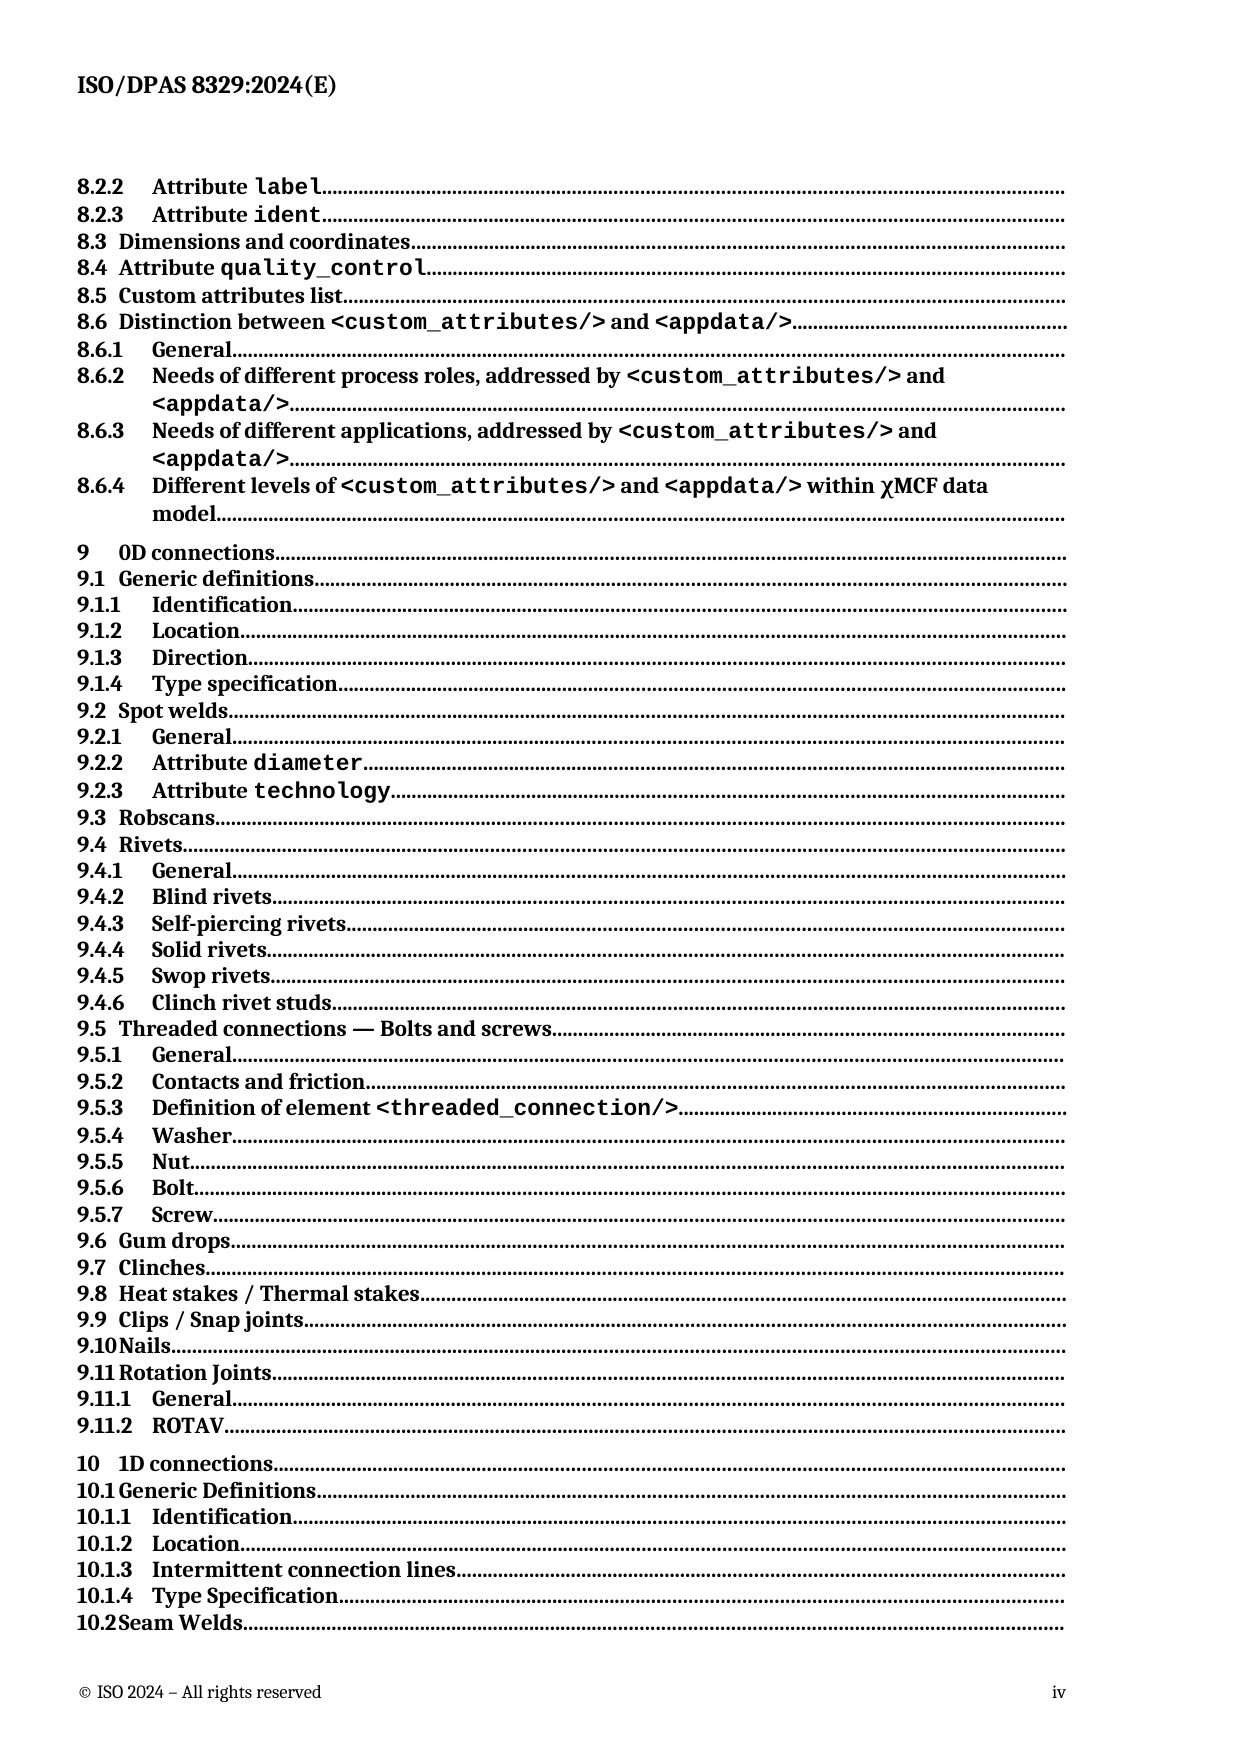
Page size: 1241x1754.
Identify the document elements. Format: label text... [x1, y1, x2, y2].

text 9.5.2 Contacts and friction 50 [77, 1069, 1040, 1095]
text 9.5.5 Nut 56 [77, 1149, 1040, 1175]
text 9.4.6 Clinch rivet studs 47 [77, 989, 1040, 1016]
text 8.2.2 Attribute label 24 [77, 174, 1040, 201]
text 9.5.4 Washer 55 [77, 1122, 1040, 1149]
text 8.4 Attribute quality_control 24 [77, 255, 1040, 283]
text 9.10 Nails 75 [77, 1333, 1040, 1360]
text 9.1.3 Direction 32 [77, 645, 1040, 671]
text 9.11.1 General 78 [77, 1386, 1040, 1412]
text 9.4.5 Swop rivets 45 [77, 963, 1040, 989]
text 8.6.4 Different levels of <custom_attributes/> and <appdata/> within χMCF data model 30 [77, 473, 1040, 527]
text 9.4.4 Solid rivets 43 [77, 937, 1040, 963]
text 9.7 Clinches 66 [77, 1254, 1040, 1281]
text 9.5.1 General 48 [77, 1042, 1040, 1069]
text 9.1 Generic definitions 31 [77, 566, 1040, 592]
text 9.11.2 ROTAV 79 [77, 1412, 1040, 1439]
text 9.5.7 Screw 62 [77, 1202, 1040, 1228]
text 9.5.3 Definition of element <threaded_connection/> 52 [77, 1095, 1040, 1122]
text 9.4.3 Self-piercing rivets 42 [77, 911, 1040, 937]
text 9.2.2 Attribute diameter 34 [77, 750, 1040, 778]
text 10.1.1 Identification 81 [77, 1504, 1040, 1530]
text 9.1.2 Location 32 [77, 618, 1040, 645]
text 9.5 Threaded connections — Bolts and screws 48 [77, 1016, 1040, 1042]
text 9.1.4 Type specification 33 [77, 671, 1040, 697]
text 9.3 Robscans 35 [77, 805, 1040, 831]
text 8.5 Custom attributes list 25 [77, 283, 1040, 309]
text 9.9 Clips / Snap joints 72 [77, 1307, 1040, 1333]
text 10 1D connections 81 [77, 1451, 1040, 1478]
text 8.6.3 Needs of different applications, addressed by <custom_attributes/> and <appdata/> 30 [77, 418, 1040, 473]
text 10.1.2 Location 81 [77, 1530, 1040, 1557]
text 9.2.1 General 34 [77, 724, 1040, 750]
text 9.8 Heat stakes / Thermal stakes 70 [77, 1281, 1040, 1307]
text 9.4.1 General 37 [77, 858, 1040, 884]
text 9.2 Spot welds 34 [77, 697, 1040, 724]
text 10.1.3 Intermittent connection lines 82 [77, 1557, 1040, 1583]
text 10.2 Seam Welds 89 [77, 1609, 1040, 1636]
text 9 0D connections 31 [77, 539, 1040, 566]
text 10.1.4 Type Specification 89 [77, 1583, 1040, 1609]
text 8.3 Dimensions and coordinates 24 [77, 229, 1040, 255]
text 9.4.2 Blind rivets 39 [77, 884, 1040, 911]
text 8.6.2 Needs of different process roles, addressed by <custom_attributes/> and <appdata/> 29 [77, 363, 1040, 418]
text 10.1 Generic Definitions 81 [77, 1478, 1040, 1504]
text 9.1.1 Identification 31 [77, 592, 1040, 618]
text 8.2.3 Attribute ident 24 [77, 201, 1040, 229]
text 9.4 Rivets 37 [77, 831, 1040, 858]
text 8.6.1 General 29 [77, 337, 1040, 363]
text 9.11 Rotation Joints 78 [77, 1360, 1040, 1386]
text 9.2.3 Attribute technology 34 [77, 778, 1040, 805]
text 8.6 Distinction between <custom_attributes/> and <appdata/> 29 [77, 309, 1040, 337]
text 9.5.6 Bolt 57 [77, 1175, 1040, 1202]
text 9.6 Gum drops 65 [77, 1228, 1040, 1254]
